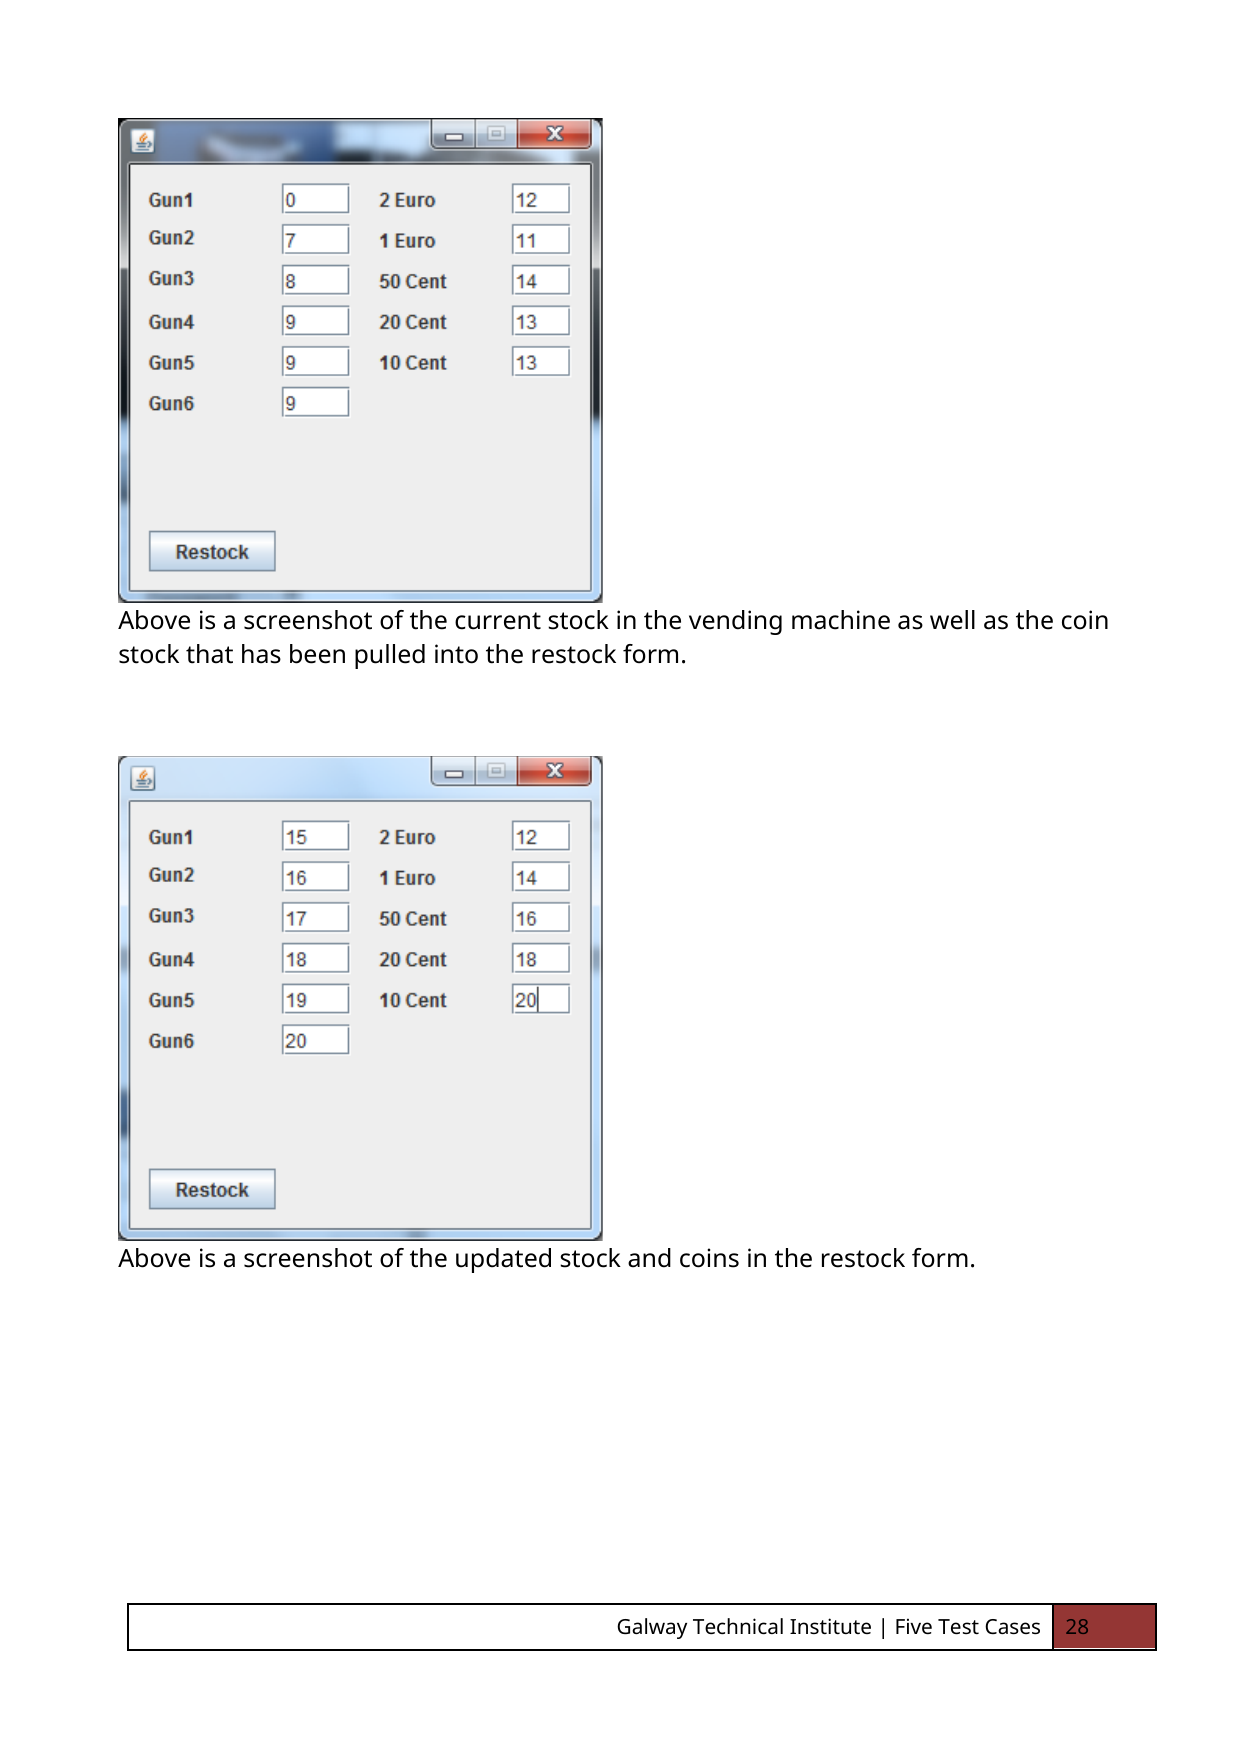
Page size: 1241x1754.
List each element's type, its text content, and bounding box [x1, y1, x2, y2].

picture [118, 756, 603, 1241]
picture [118, 118, 603, 603]
text Above is a screenshot of the current stock in the vending machine as well as the coin stock that has been pulled into the restock form. [118, 602, 1122, 671]
text Above is a screenshot of the updated stock and coins in the restock form. [118, 1240, 1122, 1274]
